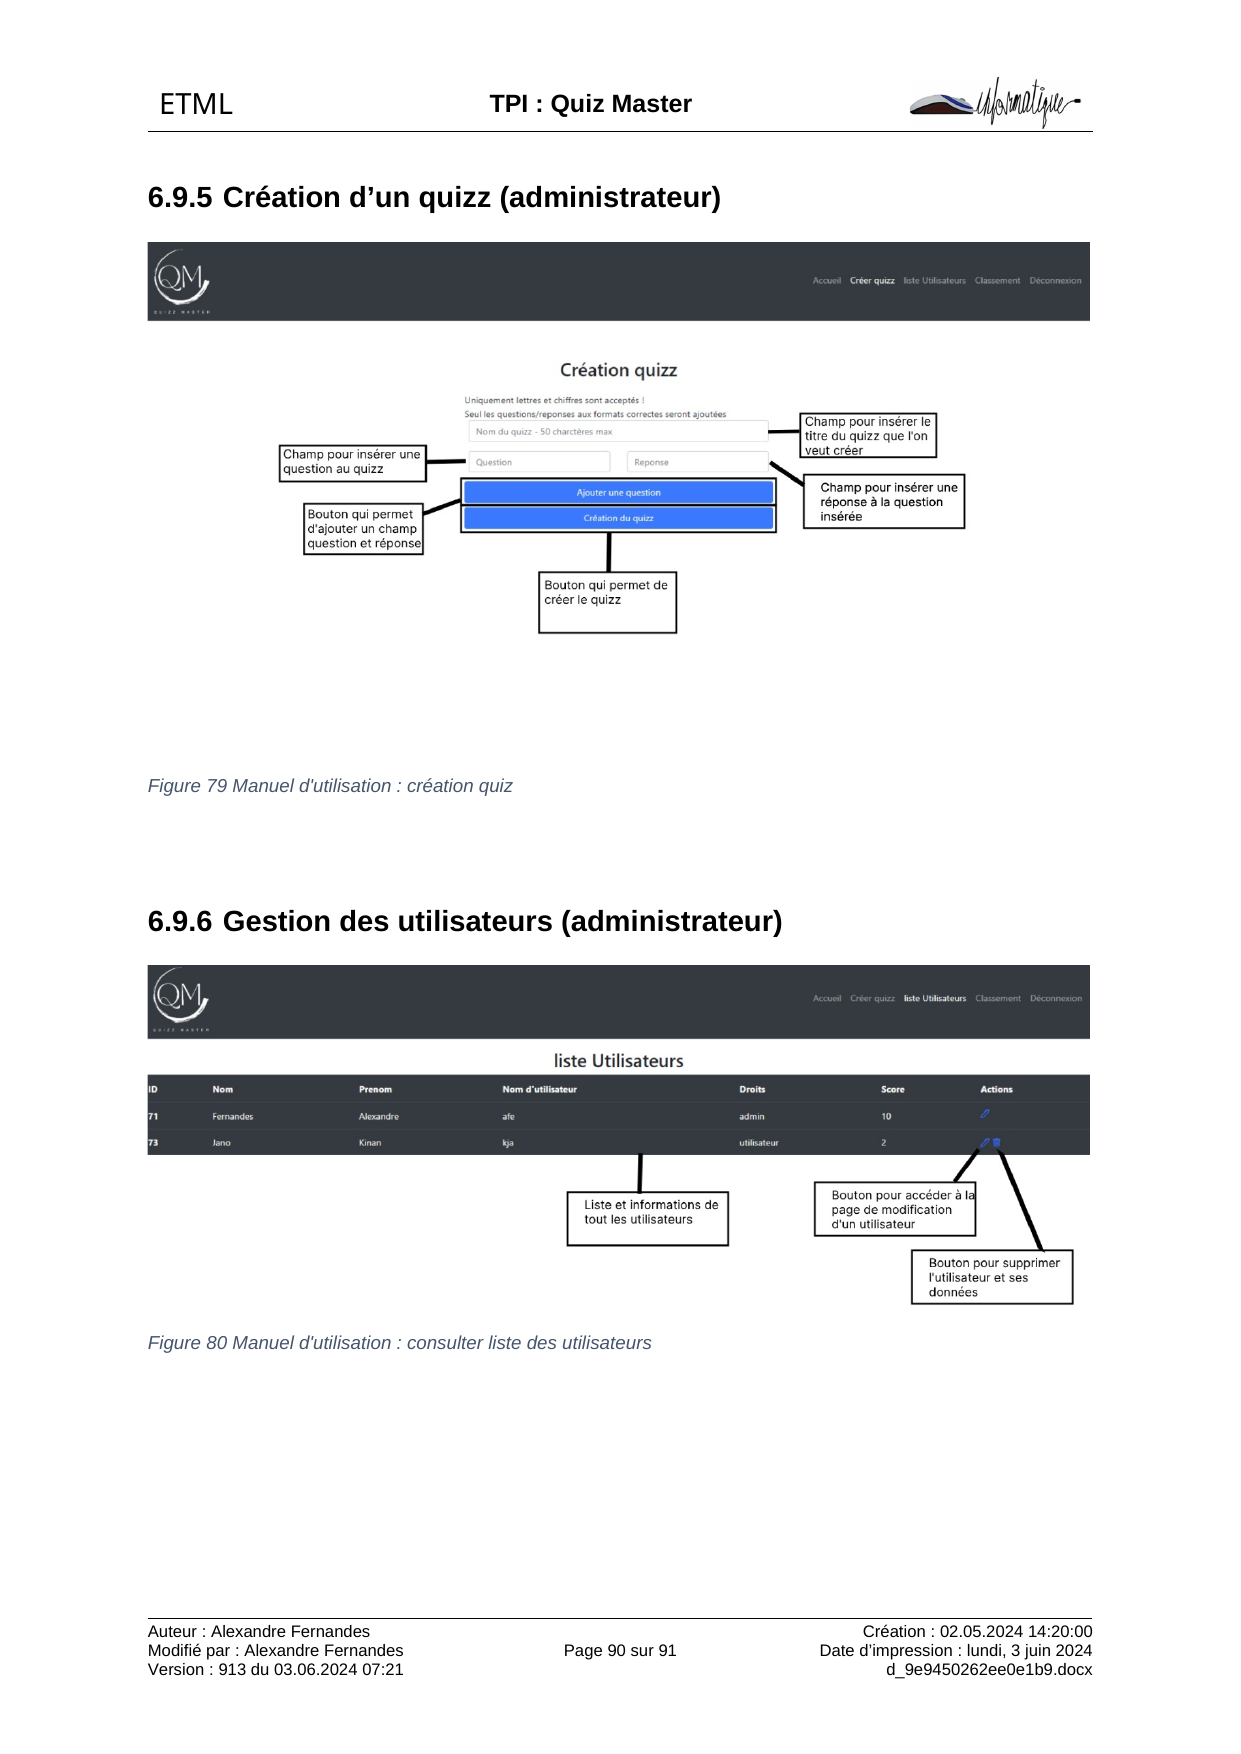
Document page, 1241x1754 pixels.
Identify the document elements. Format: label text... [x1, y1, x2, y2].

subtitle Création d’un quizz (administrateur) [148, 180, 1092, 213]
picture [909, 77, 1082, 129]
text Figure 79 Manuel d'utilisation : création quiz [148, 775, 1092, 796]
picture [147, 242, 1090, 775]
picture [147, 965, 1090, 1332]
subtitle Gestion des utilisateurs (administrateur) [148, 903, 1092, 937]
text Figure 80 Manuel d'utilisation : consulter liste des utilisateurs [148, 1331, 1092, 1353]
